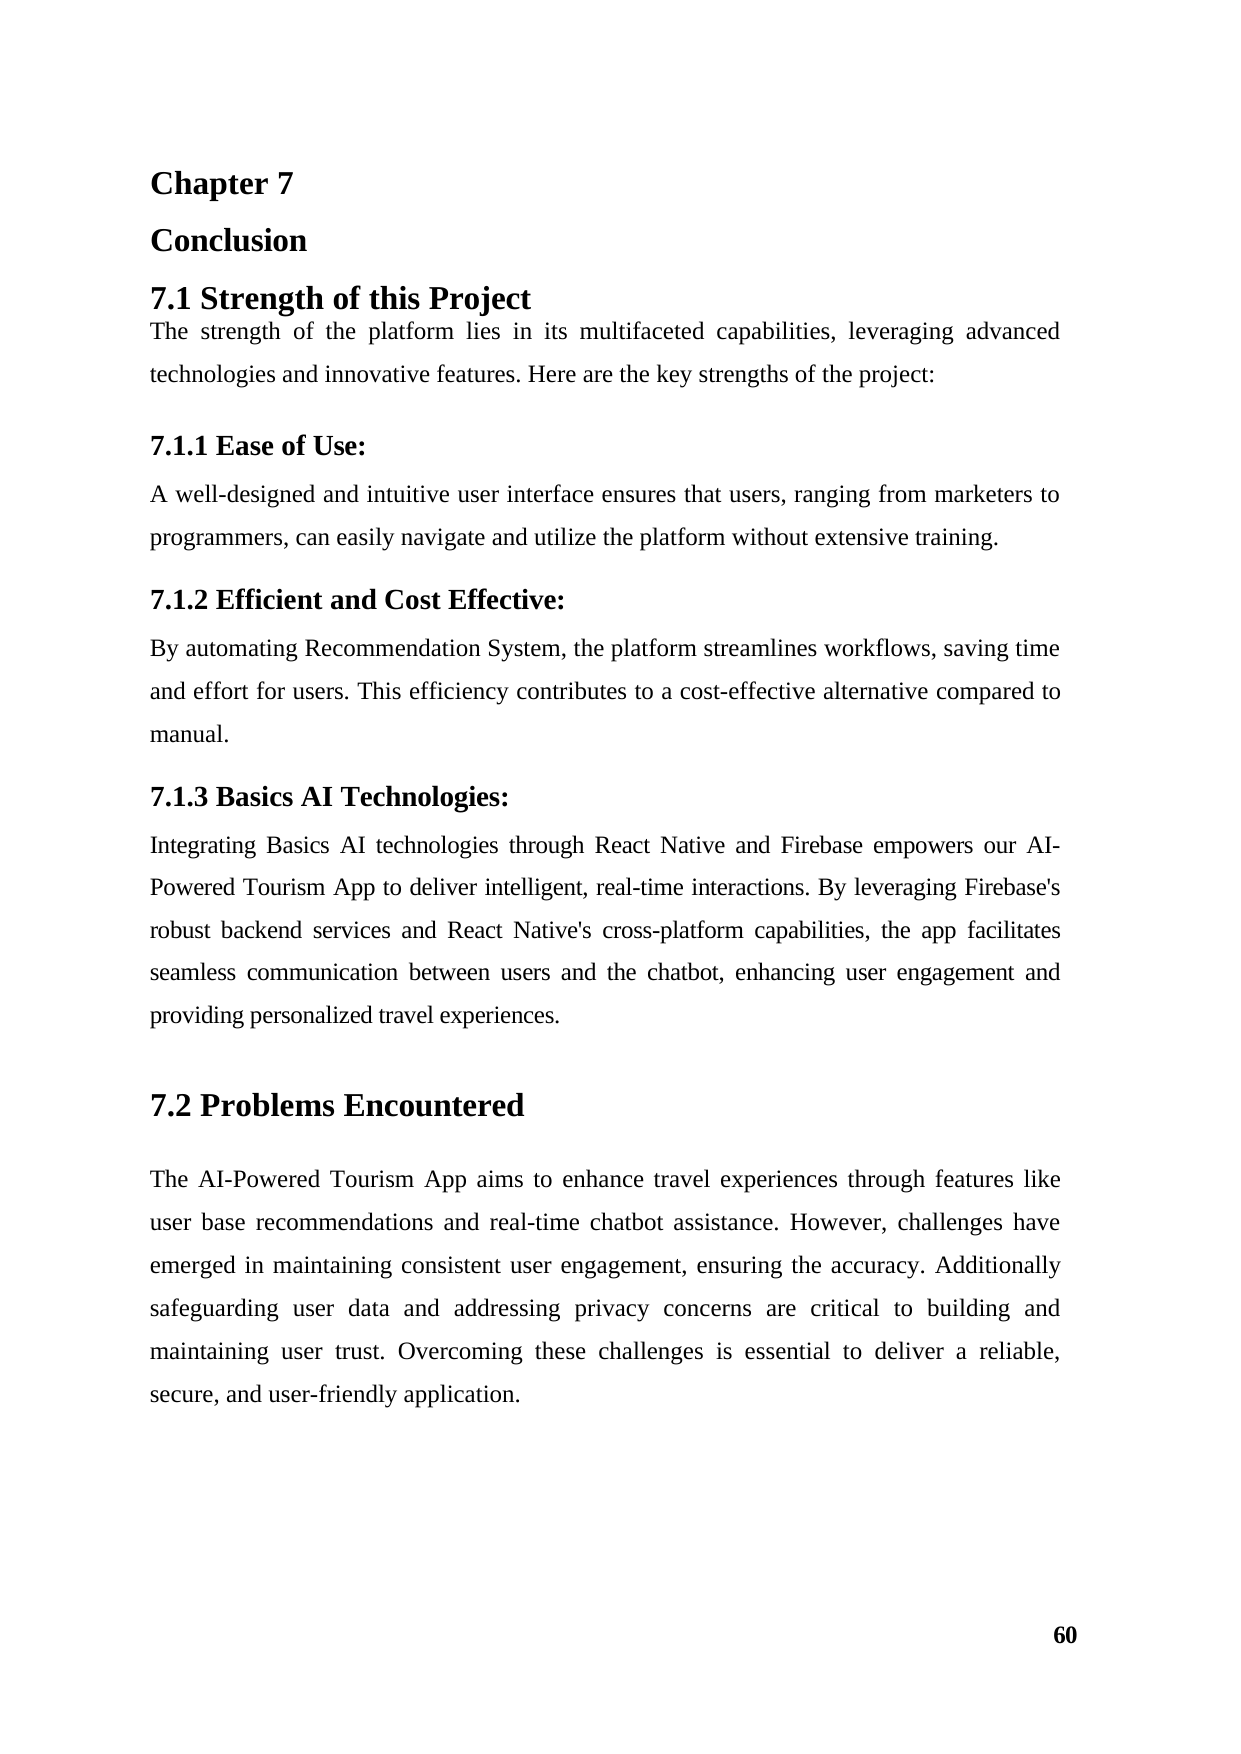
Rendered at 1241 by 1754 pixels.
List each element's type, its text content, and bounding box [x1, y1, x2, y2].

subtitle Strength of this Project [150, 278, 1181, 316]
text A well-designed and intuitive user interface ensures that users, ranging from marketers to programmers, can easily navigate and utilize the platform without extensive training. [149, 479, 1061, 551]
text The strength of the platform lies in its multifaceted capabilities, leveraging advanced technologies and innovative features. Here are the key strengths of the project: [149, 316, 1061, 388]
text Integrating Basics AI technologies through React Native and Firebase empowers our AI-Powered Tourism App to deliver intelligent, real-time interactions. By leveraging Firebase's robust backend services and React Native's cross-platform capabilities, the app facilitates seamless communication between users and the chatbot, enhancing user engagement and providing personalized travel experiences. [149, 830, 1061, 1028]
text The AI-Powered Tourism App aims to enhance travel experiences through features like user base recommendations and real-time chatbot assistance. However, challenges have emerged in maintaining consistent user engagement, ensuring the accuracy. Additionally safeguarding user data and addressing privacy concerns are critical to building and maintaining user trust. Overcoming these challenges is essential to deliver a reliable, secure, and user-friendly application. [149, 1164, 1062, 1408]
subtitle Basics AI Technologies: [150, 779, 1181, 813]
subtitle Chapter 7 Conclusion [150, 163, 368, 259]
subtitle Ease of Use: [150, 428, 1181, 462]
subtitle Efficient and Cost Effective: [150, 582, 1181, 616]
subtitle Problems Encountered [150, 1085, 1181, 1124]
text By automating Recommendation System, the platform streamlines workflows, saving time and effort for users. This efficiency contributes to a cost-effective alternative compared to manual. [149, 633, 1061, 748]
